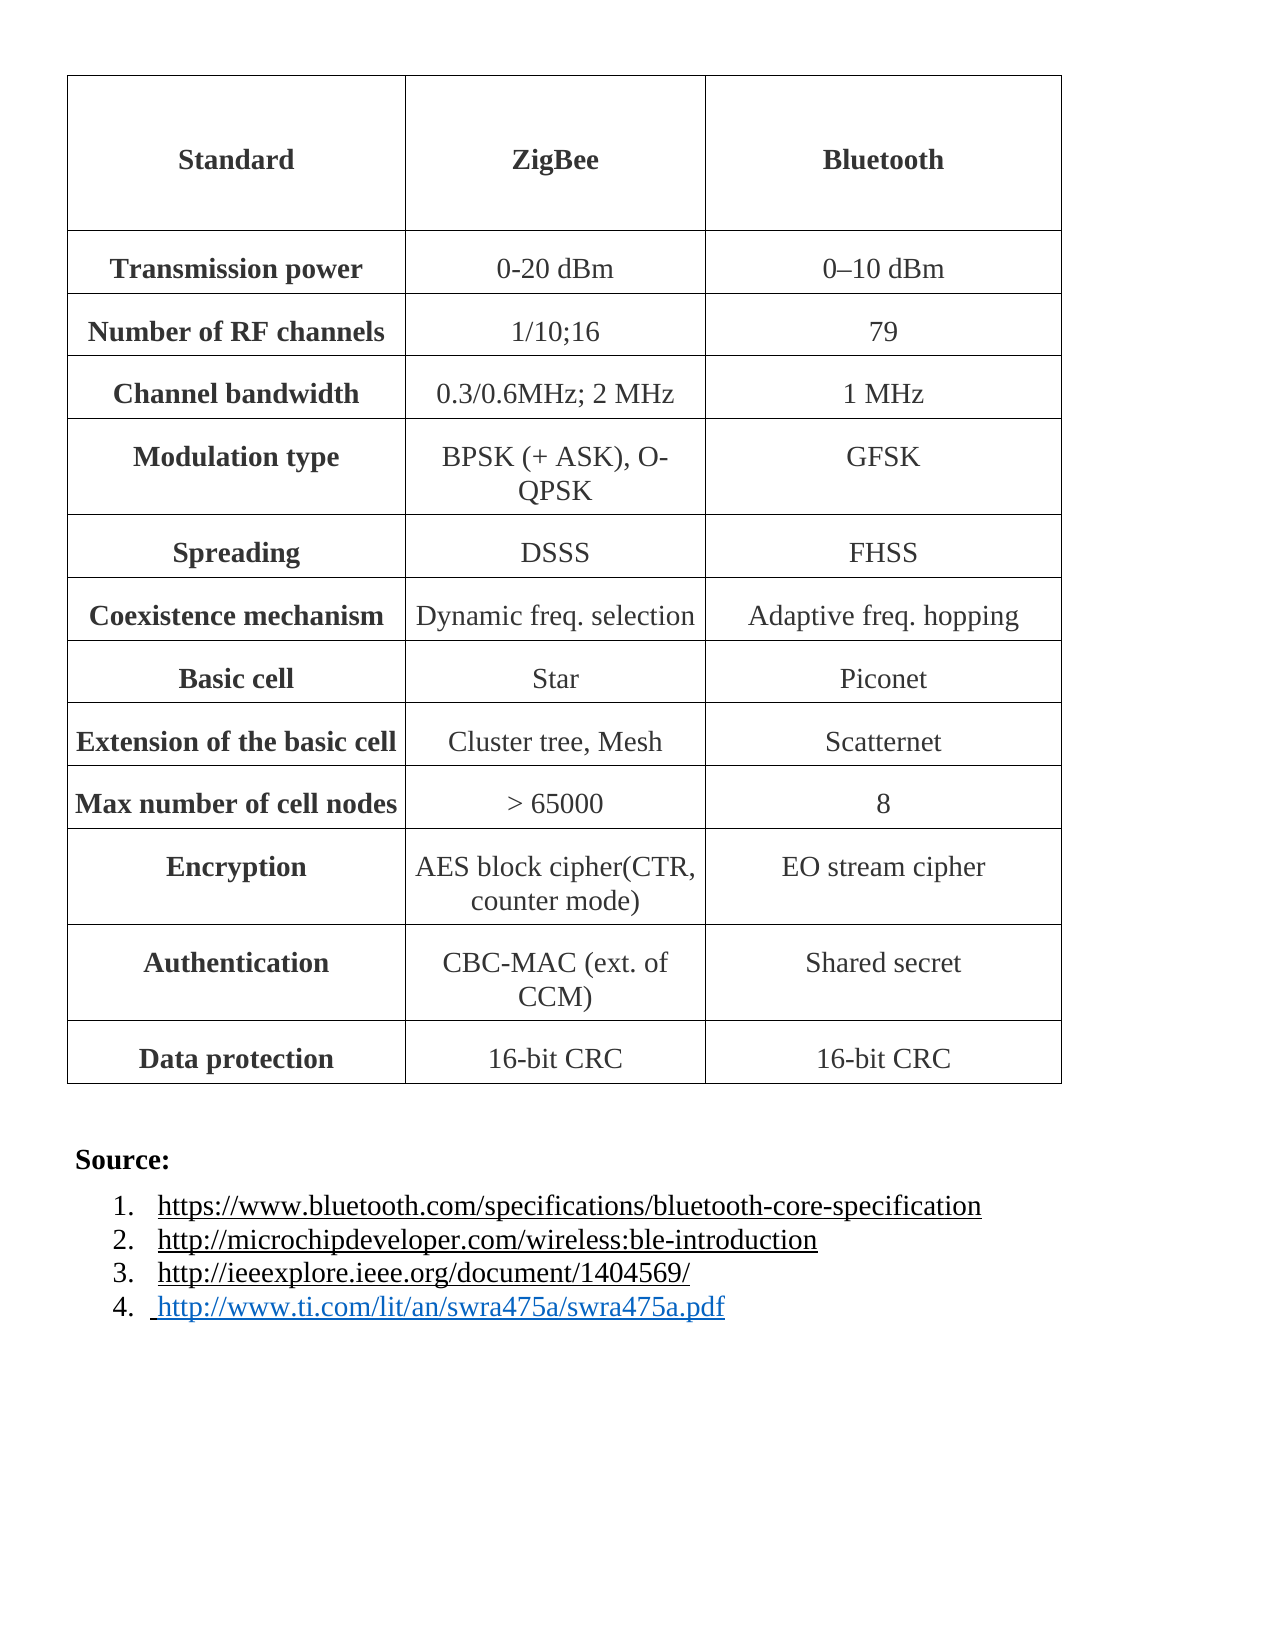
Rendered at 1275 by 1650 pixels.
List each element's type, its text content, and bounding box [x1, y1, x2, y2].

table_cell Max number of cell nodes [68, 766, 405, 828]
table_cell DSSS [406, 515, 705, 577]
table_cell Cluster tree, Mesh [406, 703, 705, 765]
table_cell FHSS [706, 515, 1061, 577]
table_cell 8 [706, 766, 1061, 828]
table_cell 1/10;16 [406, 294, 705, 355]
table_cell Transmission power [68, 231, 405, 292]
table_cell Extension of the basic cell [68, 703, 405, 765]
table_cell Modulation type [68, 419, 405, 514]
table_cell 0-20 dBm [406, 231, 705, 292]
table_cell 79 [706, 294, 1061, 355]
table_cell 1 MHz [706, 356, 1061, 418]
table_cell Dynamic freq. selection [406, 578, 705, 639]
table_cell Star [406, 641, 705, 702]
table_cell GFSK [706, 419, 1061, 514]
list http://www.ti.com/lit/an/swra475a/swra475a.pdf [112, 1289, 1200, 1323]
table_cell Scatternet [706, 703, 1061, 765]
table_header ZigBee [406, 76, 705, 230]
table_cell AES block cipher(CTR, counter mode) [406, 829, 705, 924]
table_cell Spreading [68, 515, 405, 577]
table_cell EO stream cipher [706, 829, 1061, 924]
table_cell Authentication [68, 925, 405, 1020]
table_cell Piconet [706, 641, 1061, 702]
table_cell Number of RF channels [68, 294, 405, 355]
list http://microchipdeveloper.com/wireless:ble-introduction [112, 1222, 1200, 1256]
table_cell > 65000 [406, 766, 705, 828]
table_cell CBC-MAC (ext. of CCM) [406, 925, 705, 1020]
table_cell BPSK (+ ASK), O-QPSK [406, 419, 705, 514]
list http://ieeexplore.ieee.org/document/1404569/ [112, 1256, 1200, 1289]
table_cell Basic cell [68, 641, 405, 702]
table_cell Channel bandwidth [68, 356, 405, 418]
table_header Standard [68, 76, 405, 230]
table_cell 0–10 dBm [706, 231, 1061, 292]
table_cell Data protection [68, 1021, 405, 1083]
table_cell Encryption [68, 829, 405, 924]
text Source: [75, 1142, 1200, 1176]
table_cell 16-bit CRC [406, 1021, 705, 1083]
table_cell 0.3/0.6MHz; 2 MHz [406, 356, 705, 418]
table_cell Coexistence mechanism [68, 578, 405, 639]
list https://www.bluetooth.com/specifications/bluetooth-core-specification [112, 1188, 1200, 1222]
table_cell 16-bit CRC [706, 1021, 1061, 1083]
table_header Bluetooth [706, 76, 1061, 230]
table_cell Shared secret [706, 925, 1061, 1020]
table_cell Adaptive freq. hopping [706, 578, 1061, 639]
